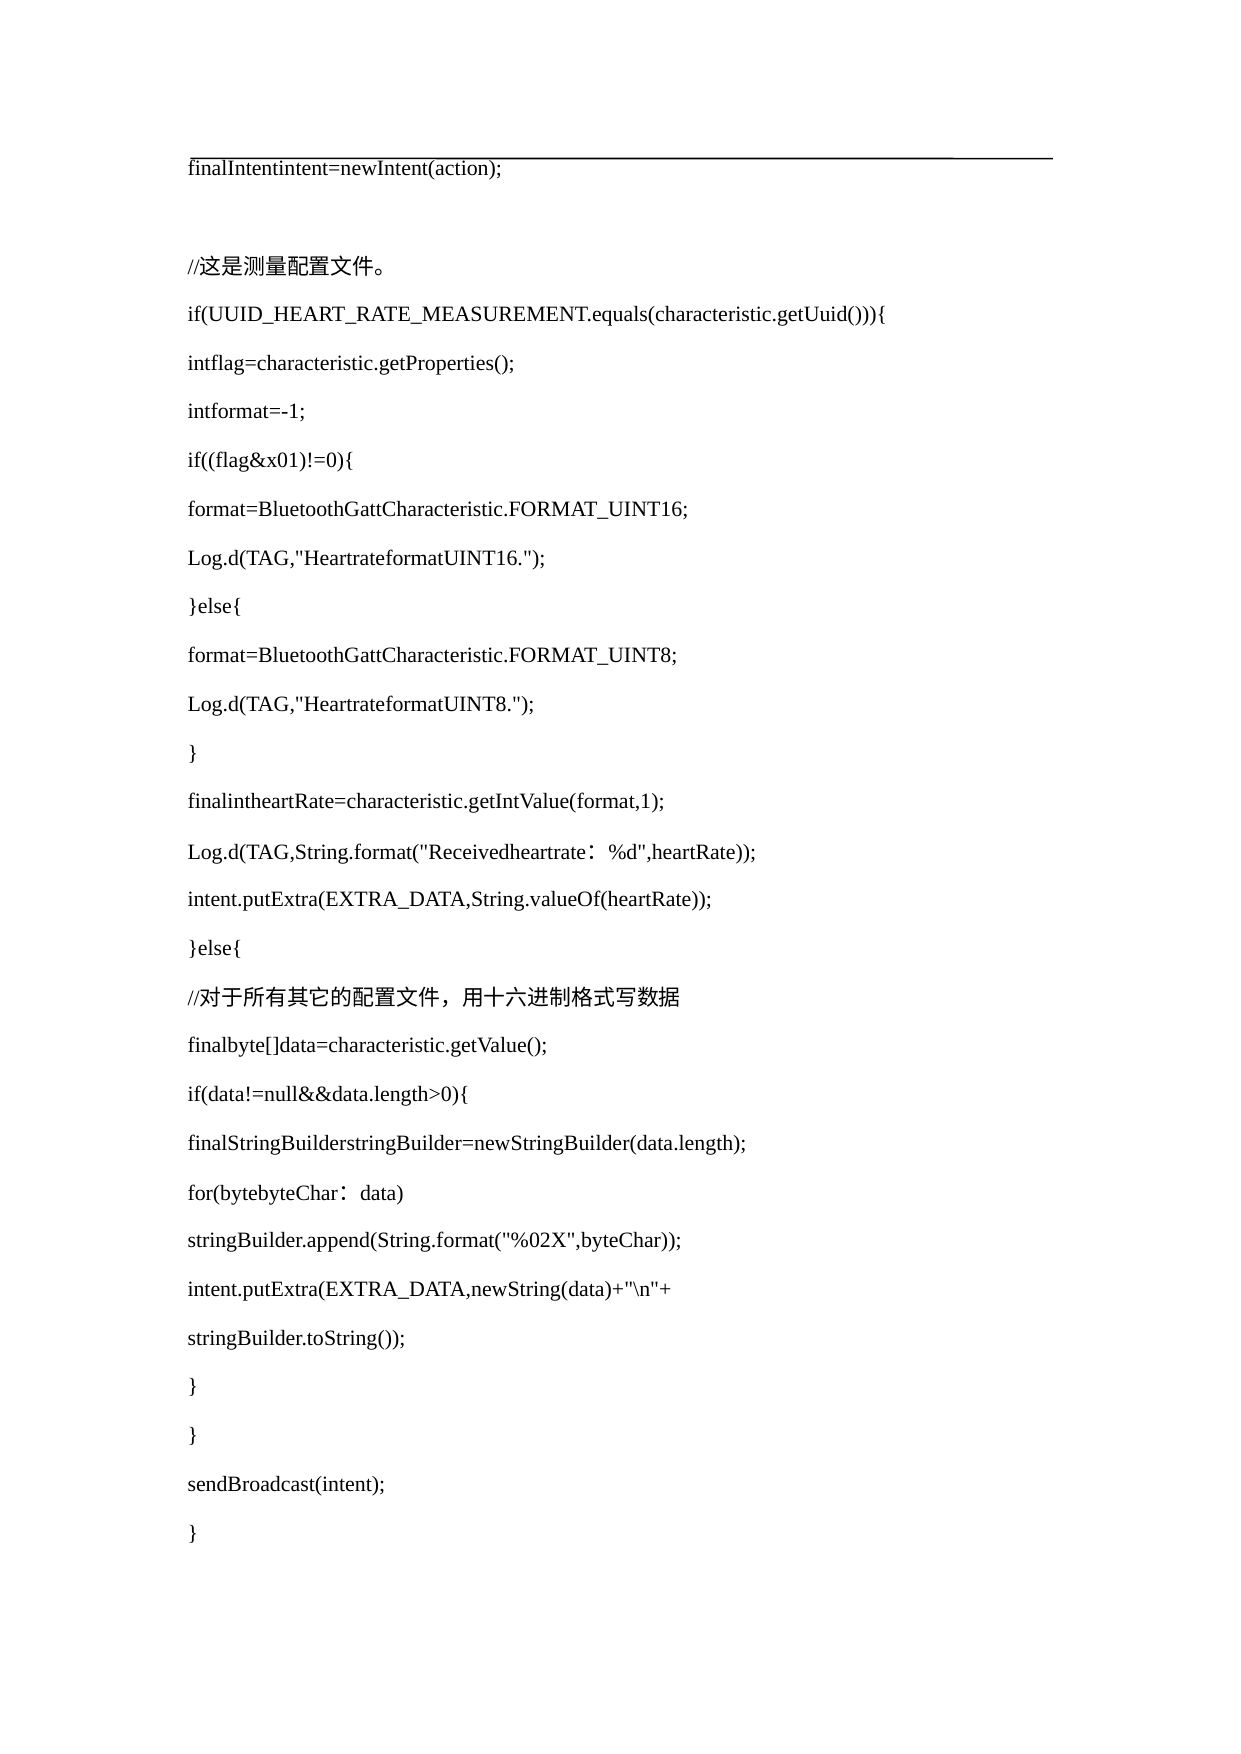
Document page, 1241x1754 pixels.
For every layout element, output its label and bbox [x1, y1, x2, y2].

text [187, 151, 1053, 1549]
